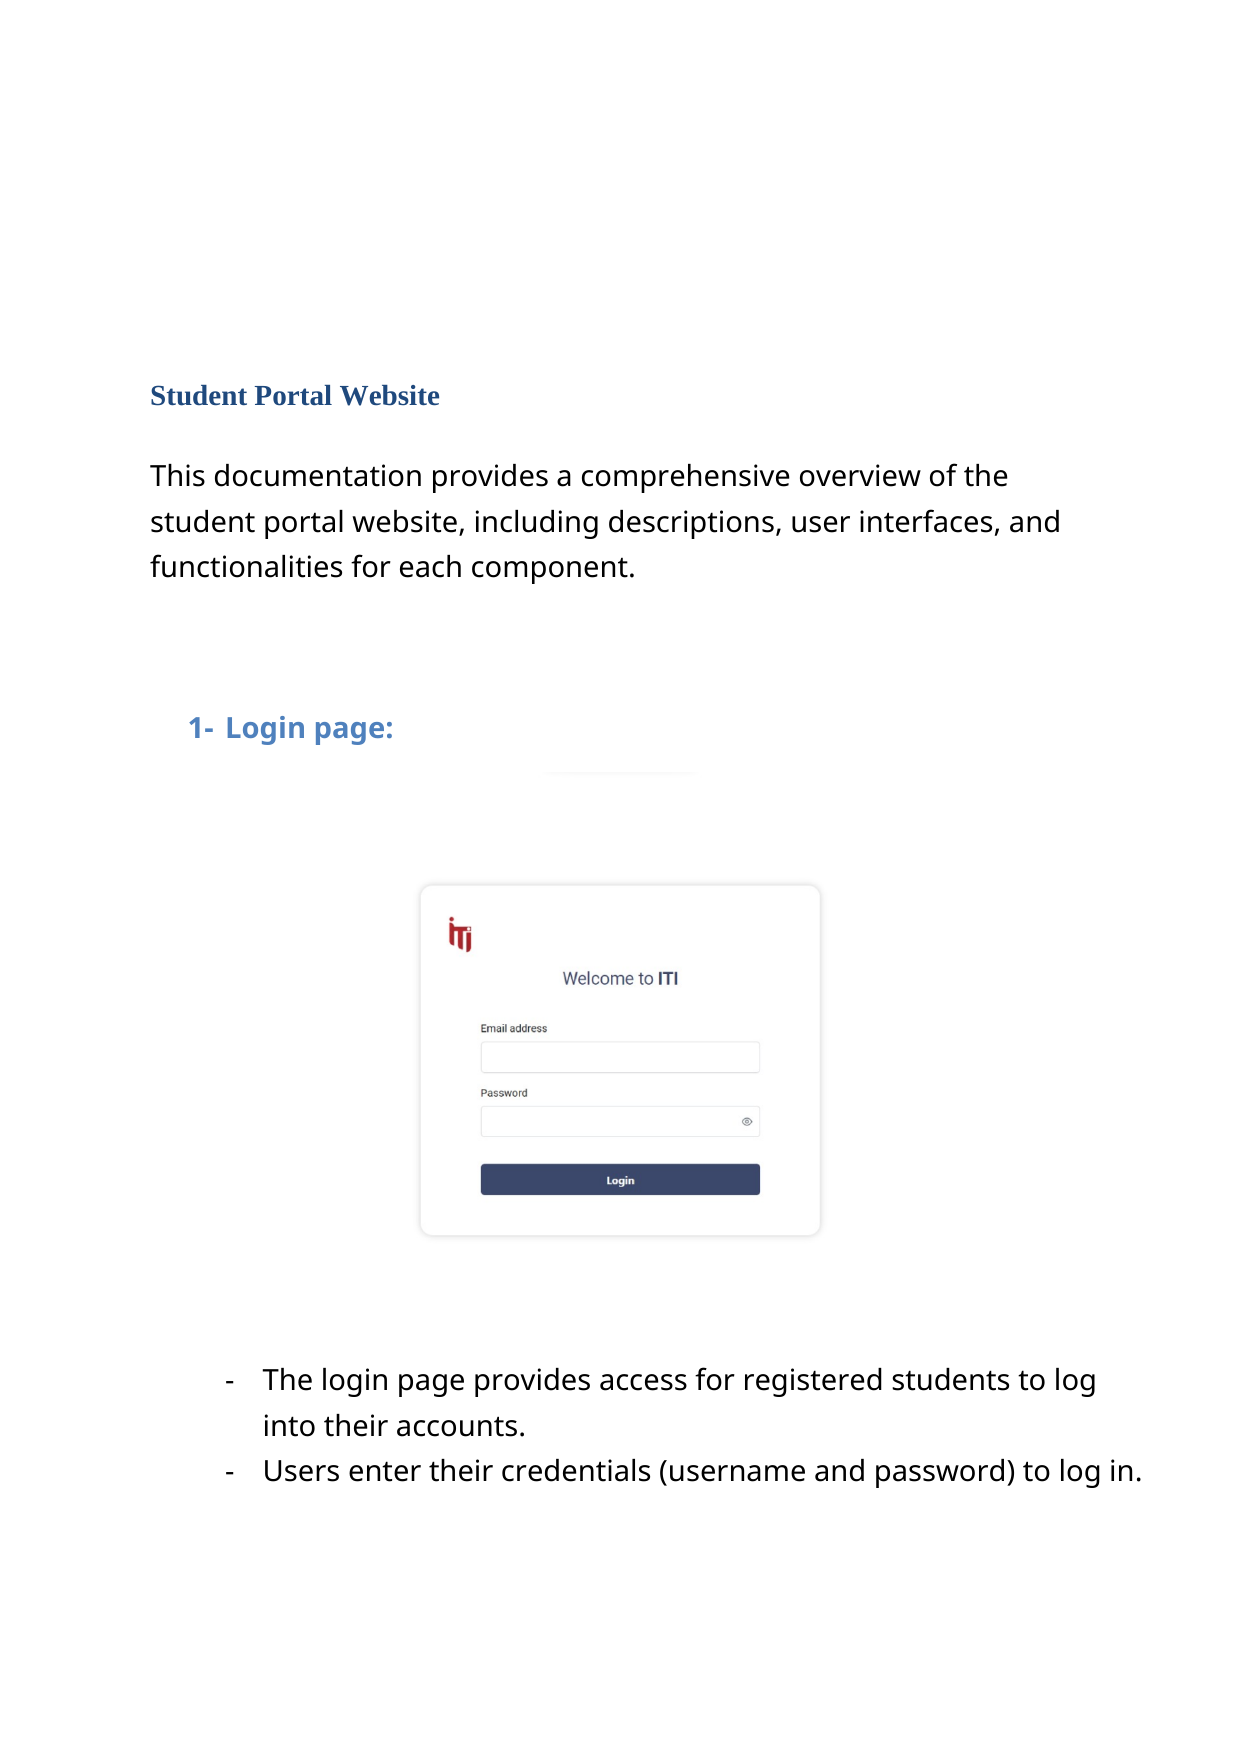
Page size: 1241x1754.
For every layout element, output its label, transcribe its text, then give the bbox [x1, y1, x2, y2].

list Login page: [187, 708, 1146, 747]
text Student Portal Website [150, 378, 1090, 412]
text student portal website, including descriptions, user interfaces, and functionalities for each component. [150, 501, 1090, 586]
picture [109, 772, 1131, 1348]
list Users enter their credentials (username and password) to log in. [225, 1450, 1146, 1490]
text This documentation provides a comprehensive overview of the [150, 455, 1090, 495]
